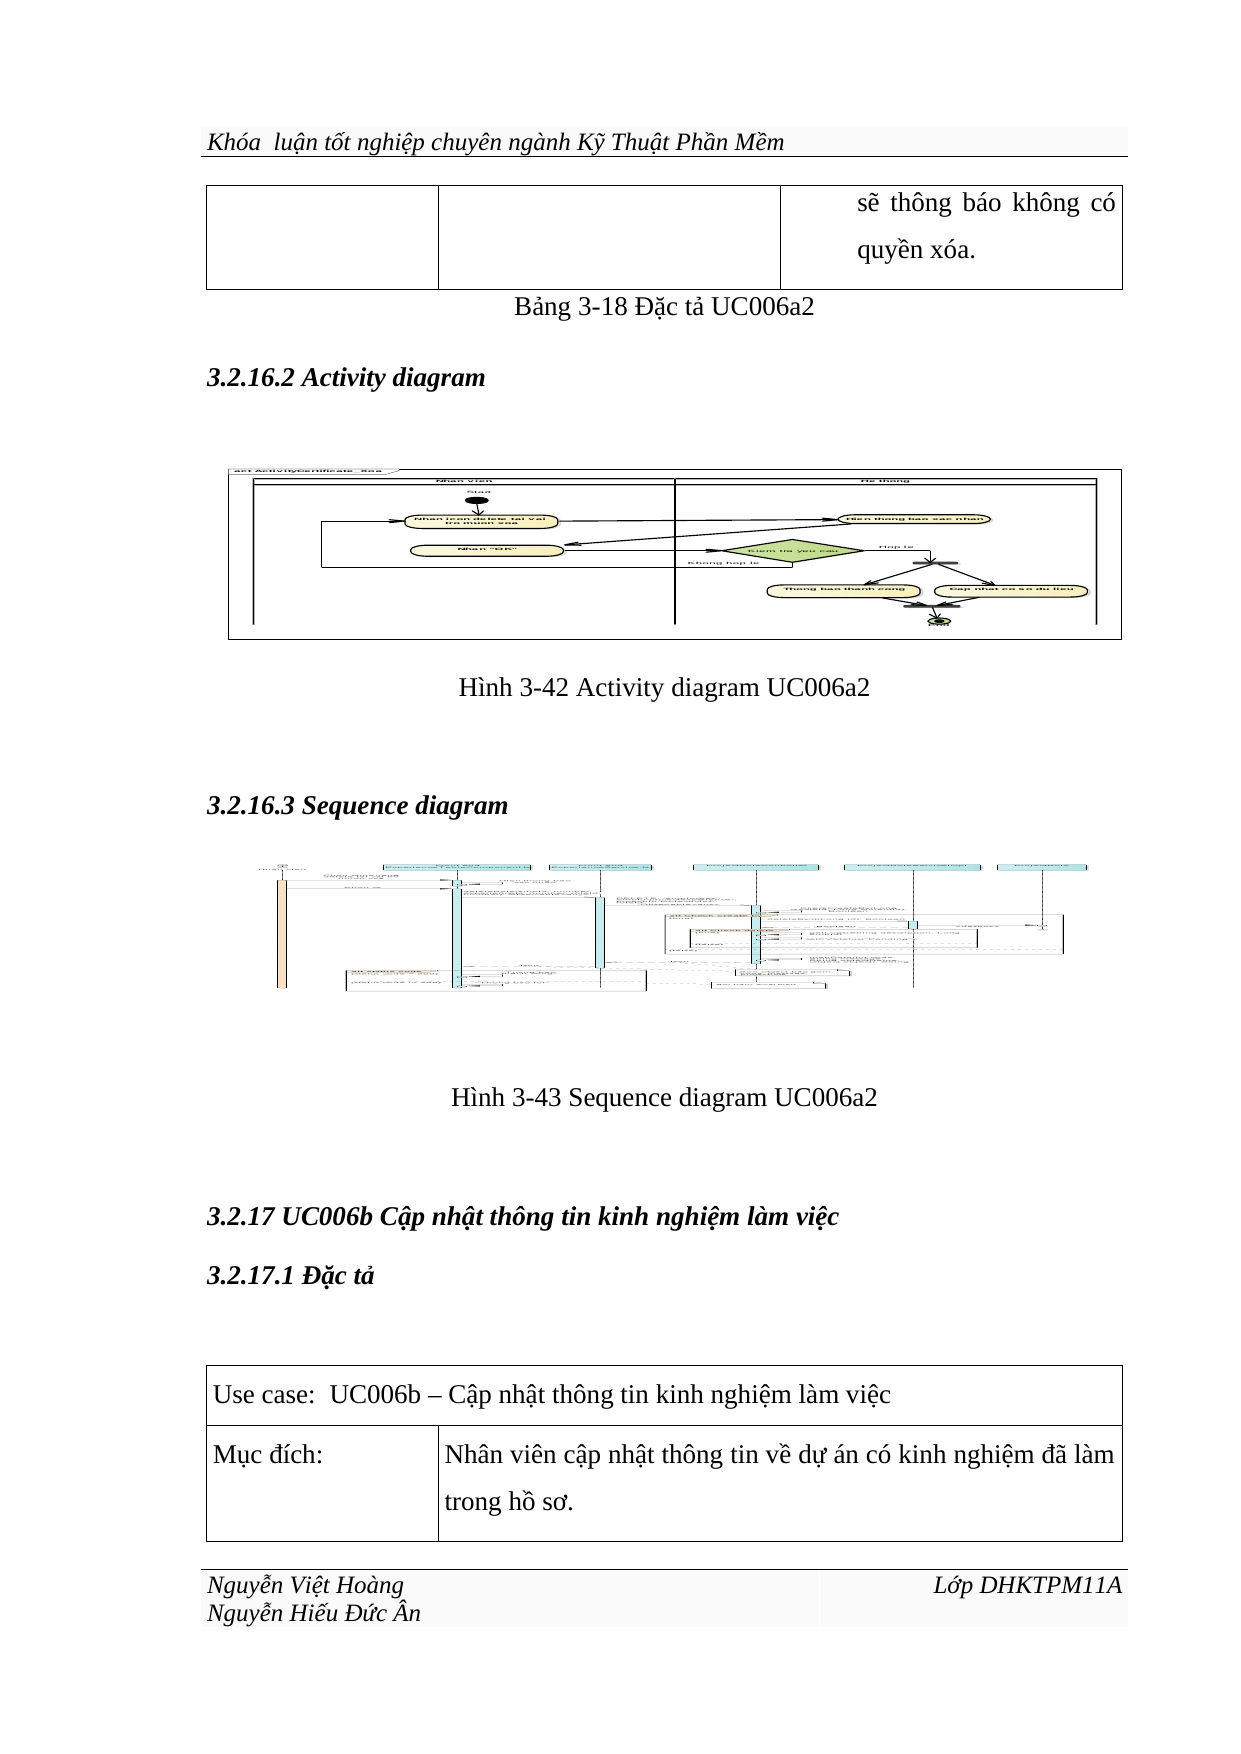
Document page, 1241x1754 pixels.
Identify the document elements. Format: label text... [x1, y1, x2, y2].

text Bảng 3-18 Đặc tả UC006a2 [514, 290, 815, 321]
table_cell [781, 186, 1122, 289]
table_cell Mục đích: [207, 1426, 438, 1541]
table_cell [207, 186, 438, 289]
subtitle Đặc tả [207, 1259, 1122, 1290]
subtitle Activity diagram [207, 361, 1122, 392]
table_cell [439, 186, 780, 289]
subtitle Sequence diagram [207, 789, 1122, 821]
subtitle UC006b Cập nhật thông tin kinh nghiệm làm việc [207, 1200, 1122, 1231]
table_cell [439, 1426, 1122, 1541]
table_header Use case: UC006b – Cập nhật thông tin kinh nghiệm làm việc [207, 1366, 1122, 1425]
picture [232, 864, 1099, 992]
